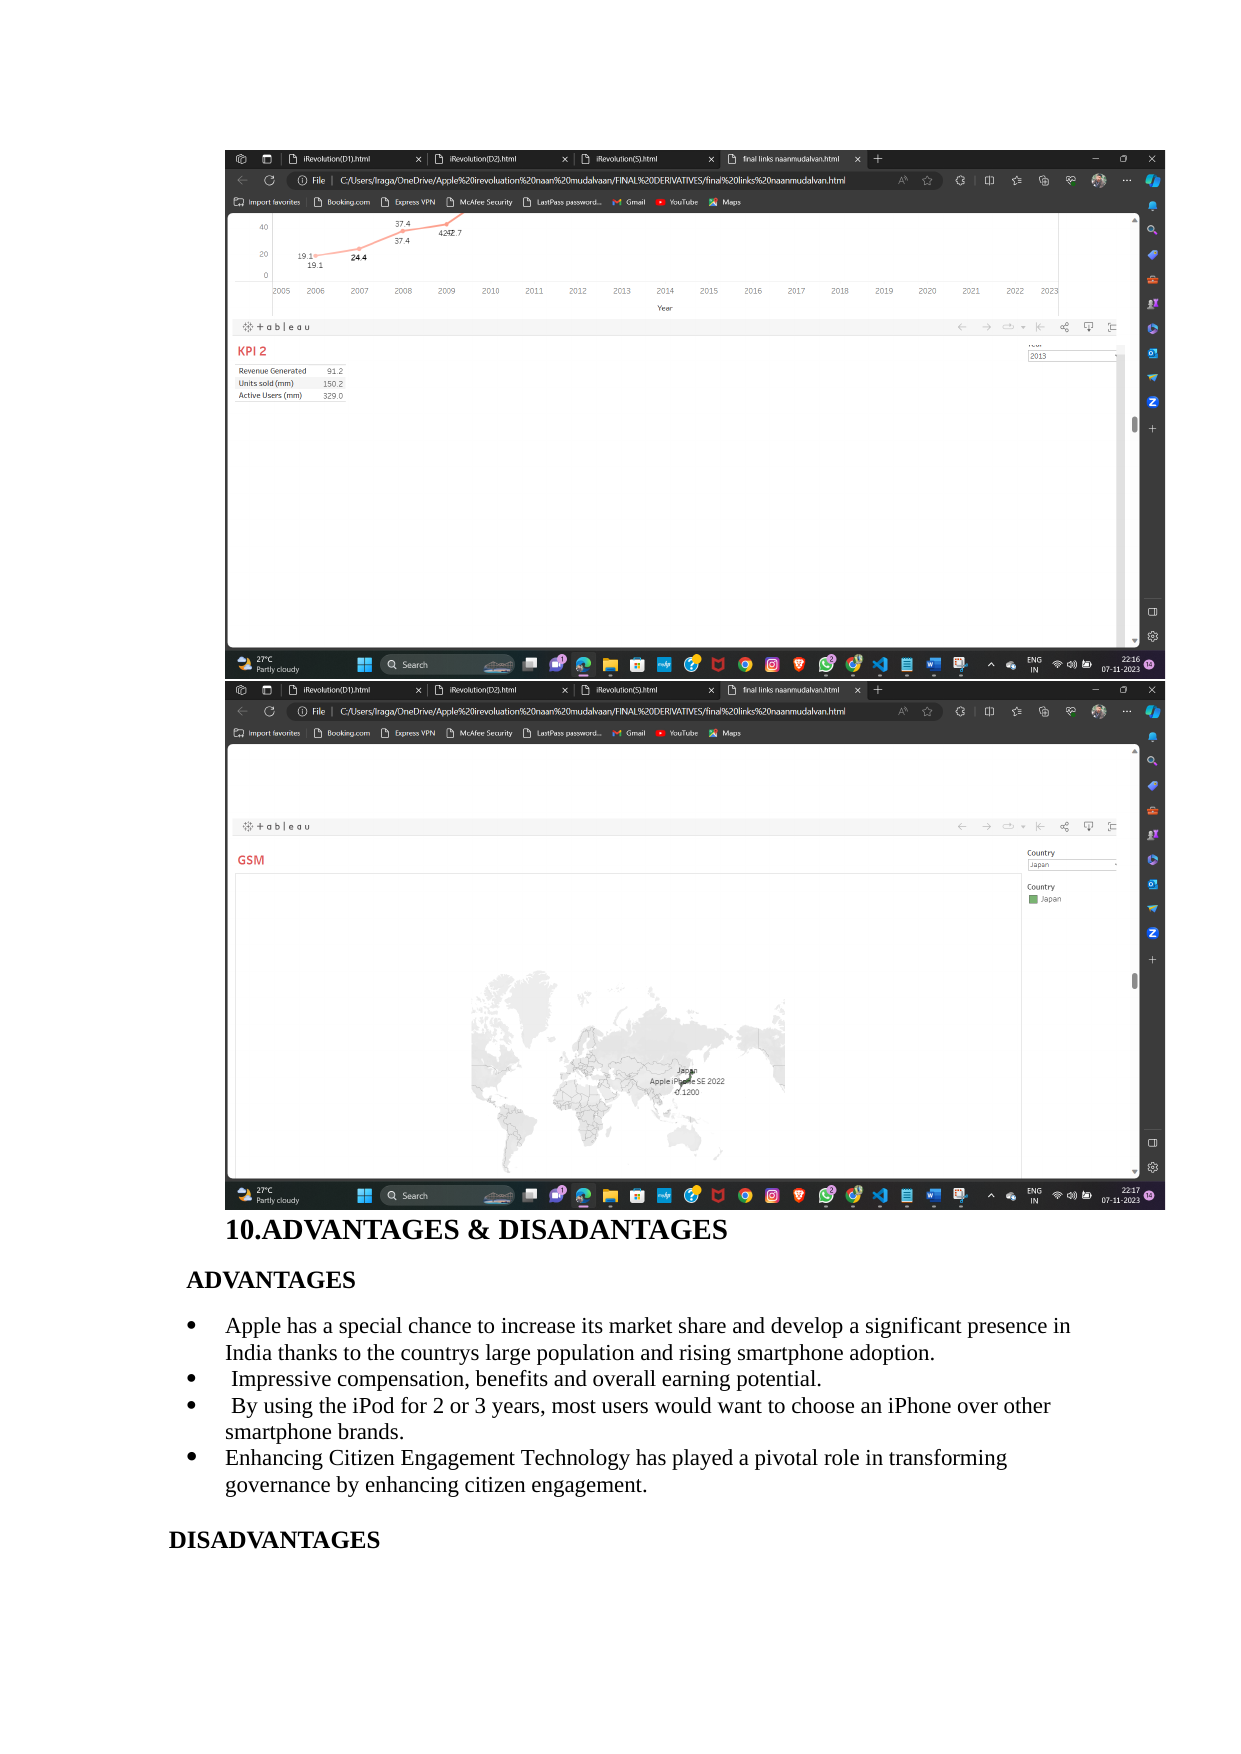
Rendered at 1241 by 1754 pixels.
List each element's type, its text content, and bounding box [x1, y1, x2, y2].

picture [225, 150, 1166, 679]
table_cell Apple has a special chance to increase its market share and develop a significant presence in India thanks to the countrys large population and rising smartphone adoption. Impressive compensation, benefits and overall earning potential. By using the iPod for 2 or 3 years, most users would want to choose an iPhone over other smartphone brands. Enhancing Citizen Engagement Technology has played a pivotal role in transforming governance by enhancing citizen engagement. [150, 1313, 1099, 1526]
text ADVANTAGES [150, 1265, 1090, 1294]
text DISADVANTAGES [150, 1526, 1090, 1554]
list 10.ADVANTAGES & DISADANTAGES [225, 1212, 1090, 1246]
picture [225, 681, 1166, 1210]
